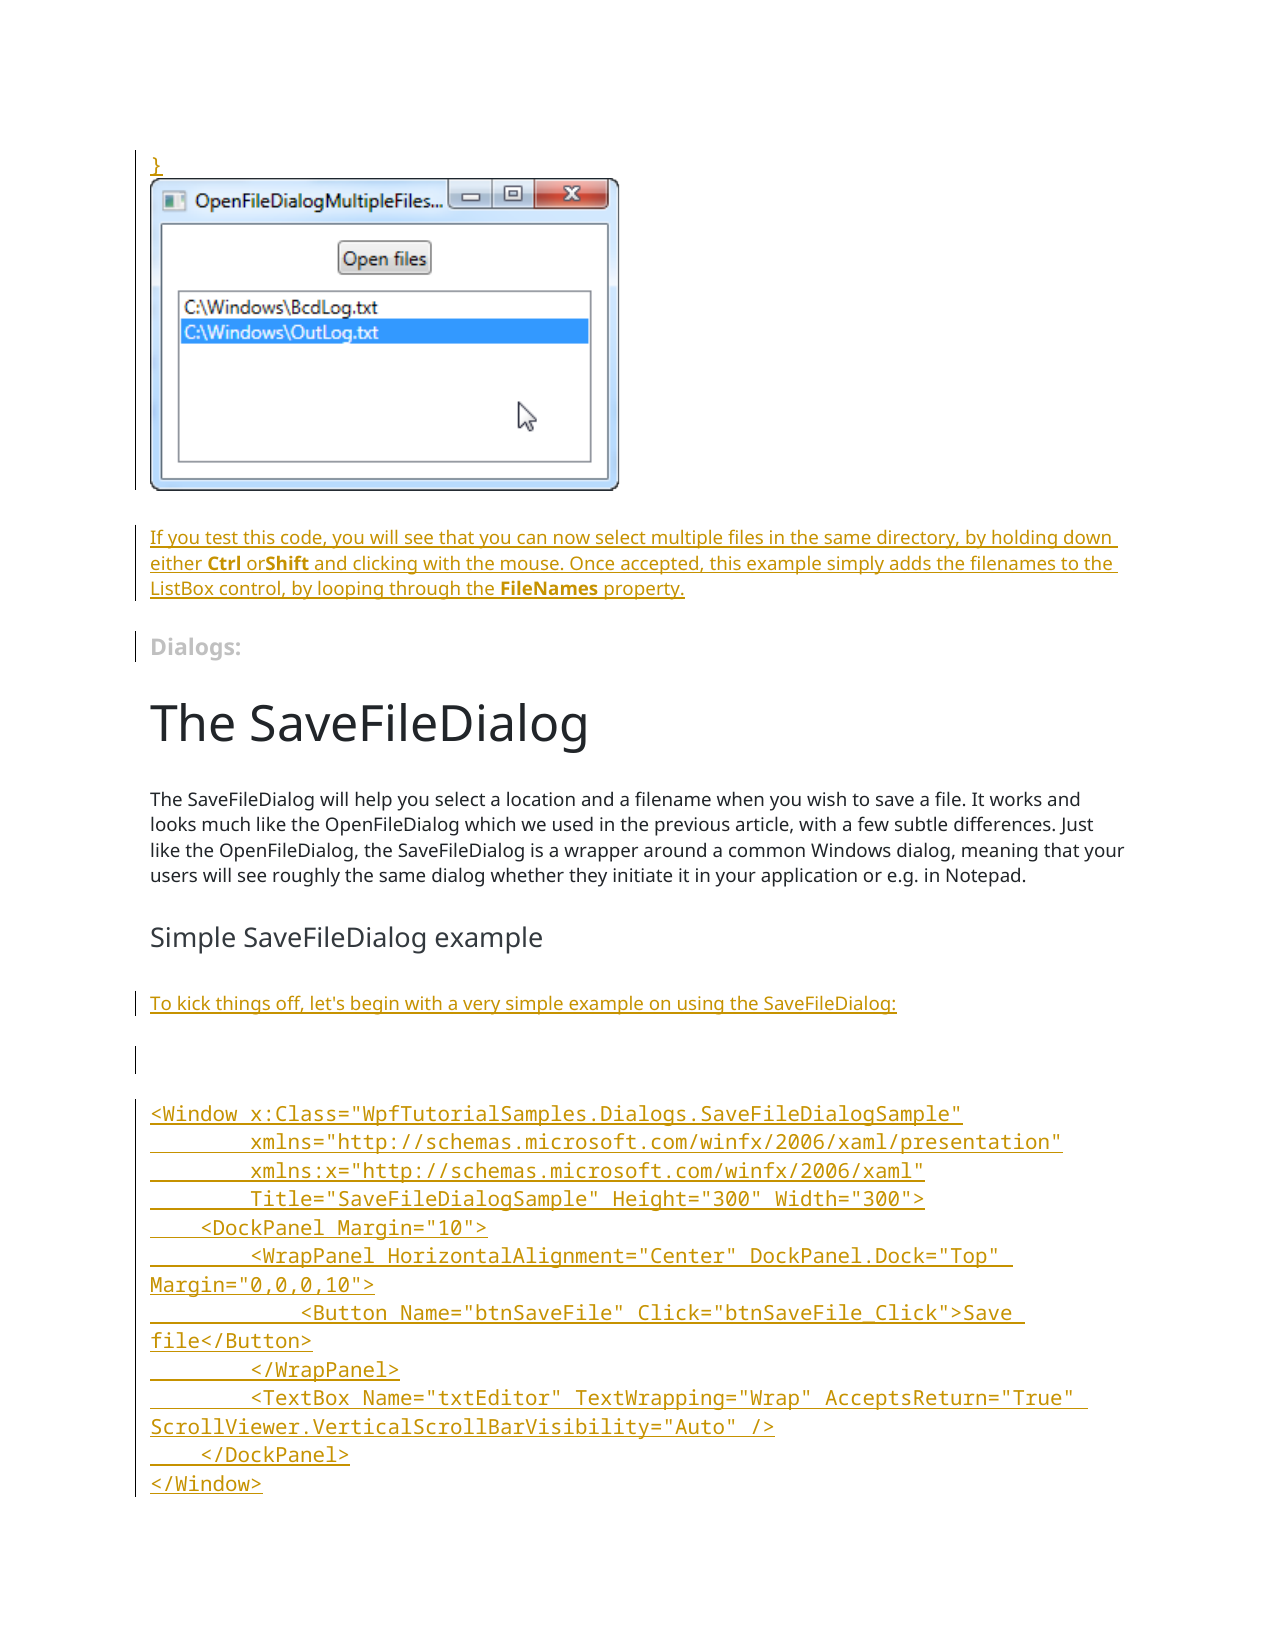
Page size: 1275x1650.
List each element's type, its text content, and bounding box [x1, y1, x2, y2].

text The SaveFileDialog will help you select a location and a filename when you wish to save a file. It works and looks much like the OpenFileDialog which we used in the previous article, with a few subtle differences. Just like the OpenFileDialog, the SaveFileDialog is a wrapper around a common Windows dialog, meaning that your users will see roughly the same dialog whether they initiate it in your application or e.g. in Notepad. [150, 786, 1125, 888]
text Dialogs: [150, 631, 1125, 662]
subtitle The SaveFileDialog [150, 688, 1125, 756]
subtitle Simple SaveFileDialog example [150, 918, 1125, 955]
picture [150, 178, 620, 491]
